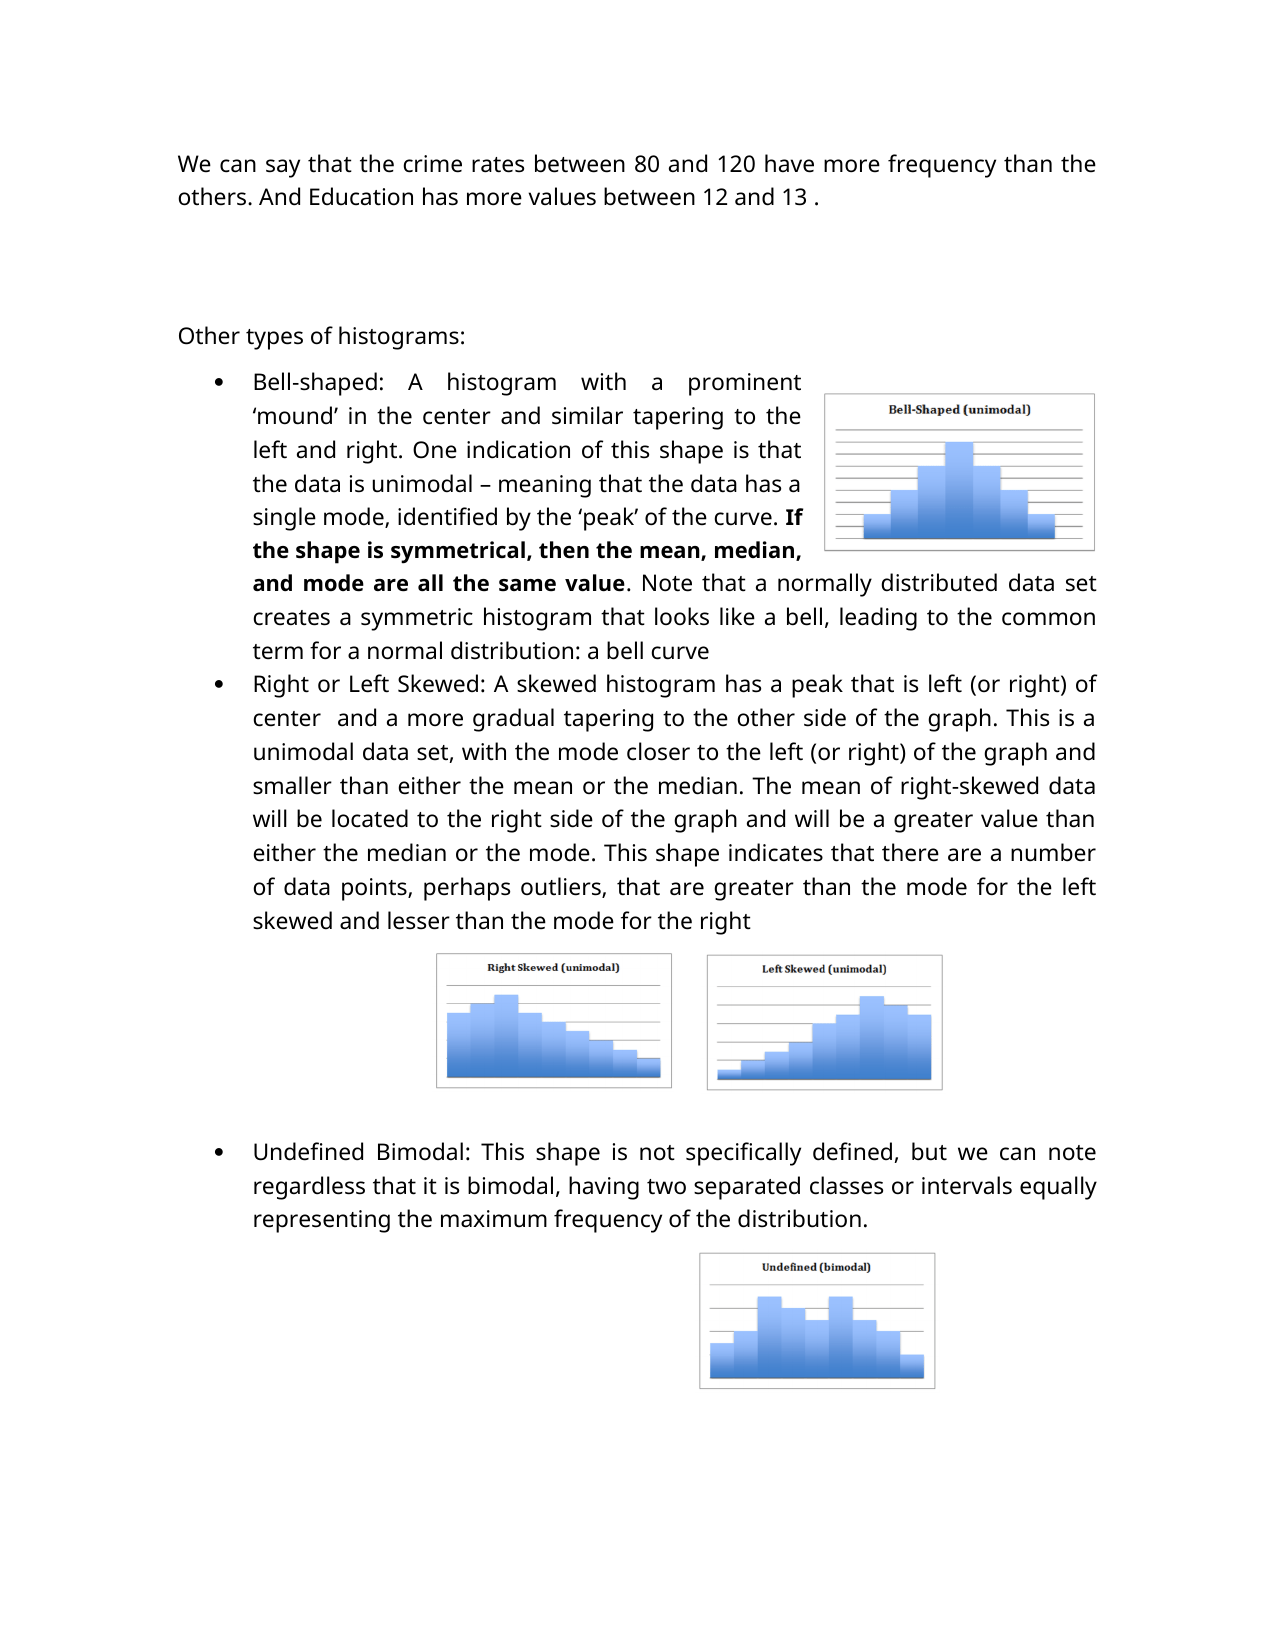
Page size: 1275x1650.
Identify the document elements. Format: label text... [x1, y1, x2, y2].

list Bell-shaped: A histogram with a prominent ‘mound’ in the center and similar tapering to the left and right. One indication of this shape is that the data is unimodal – meaning that the data has a single mode, identified by the ‘peak’ of the curve. If the shape is symmetrical, then the mean, median, and mode are all the same value. Note that a normally distributed data set creates a symmetric histogram that looks like a bell, leading to the common term for a normal distribution: a bell curve [215, 366, 1098, 666]
picture [432, 951, 674, 1092]
list Right or Left Skewed: A skewed histogram has a peak that is left (or right) of center and a more gradual tapering to the other side of the graph. This is a unimodal data set, with the mode closer to the left (or right) of the graph and smaller than either the mean or the median. The mean of right-skewed data will be located to the right side of the graph and will be a greater value than either the median or the mode. This shape indicates that there are a number of data points, perhaps outliers, that are greater than the mode for the left skewed and lesser than the mode for the right [215, 668, 1098, 936]
picture [821, 388, 1098, 555]
text We can say that the crime rates between 80 and 120 have more frequency than the others. And Education has more values between 12 and 13 . [177, 148, 1098, 213]
list Undefined Bimodal: This shape is not specifically defined, but we can note regardless that it is bimodal, having two separated classes or intervals equally representing the maximum frequency of the distribution. [215, 1136, 1098, 1235]
picture [695, 1249, 940, 1393]
picture [701, 951, 947, 1094]
text Other types of histograms: [177, 320, 1098, 351]
